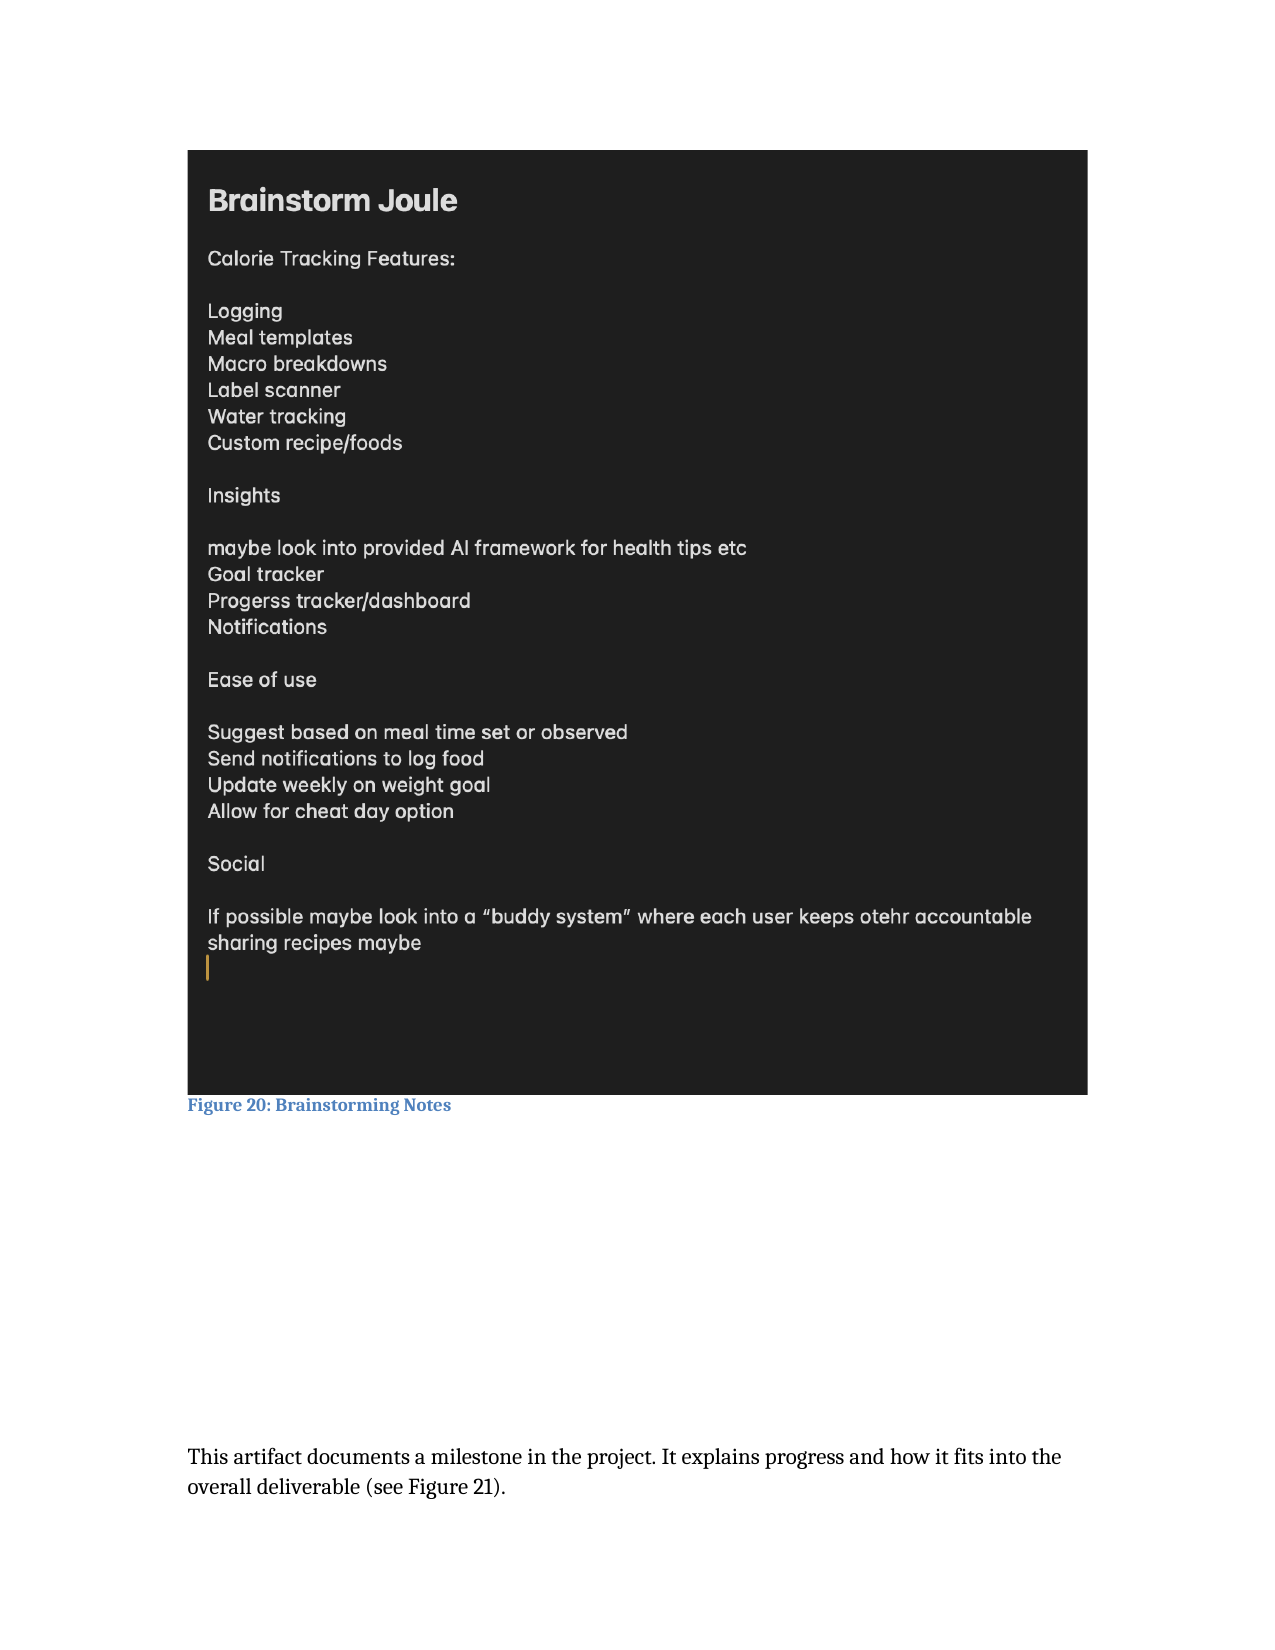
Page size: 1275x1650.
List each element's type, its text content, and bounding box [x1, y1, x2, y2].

text Figure 20: Brainstorming Notes [187, 1095, 1087, 1116]
picture [187, 150, 1088, 1095]
text This artifact documents a milestone in the project. It explains progress and how it fits into the overall deliverable (see Figure 21). [187, 1443, 1087, 1500]
